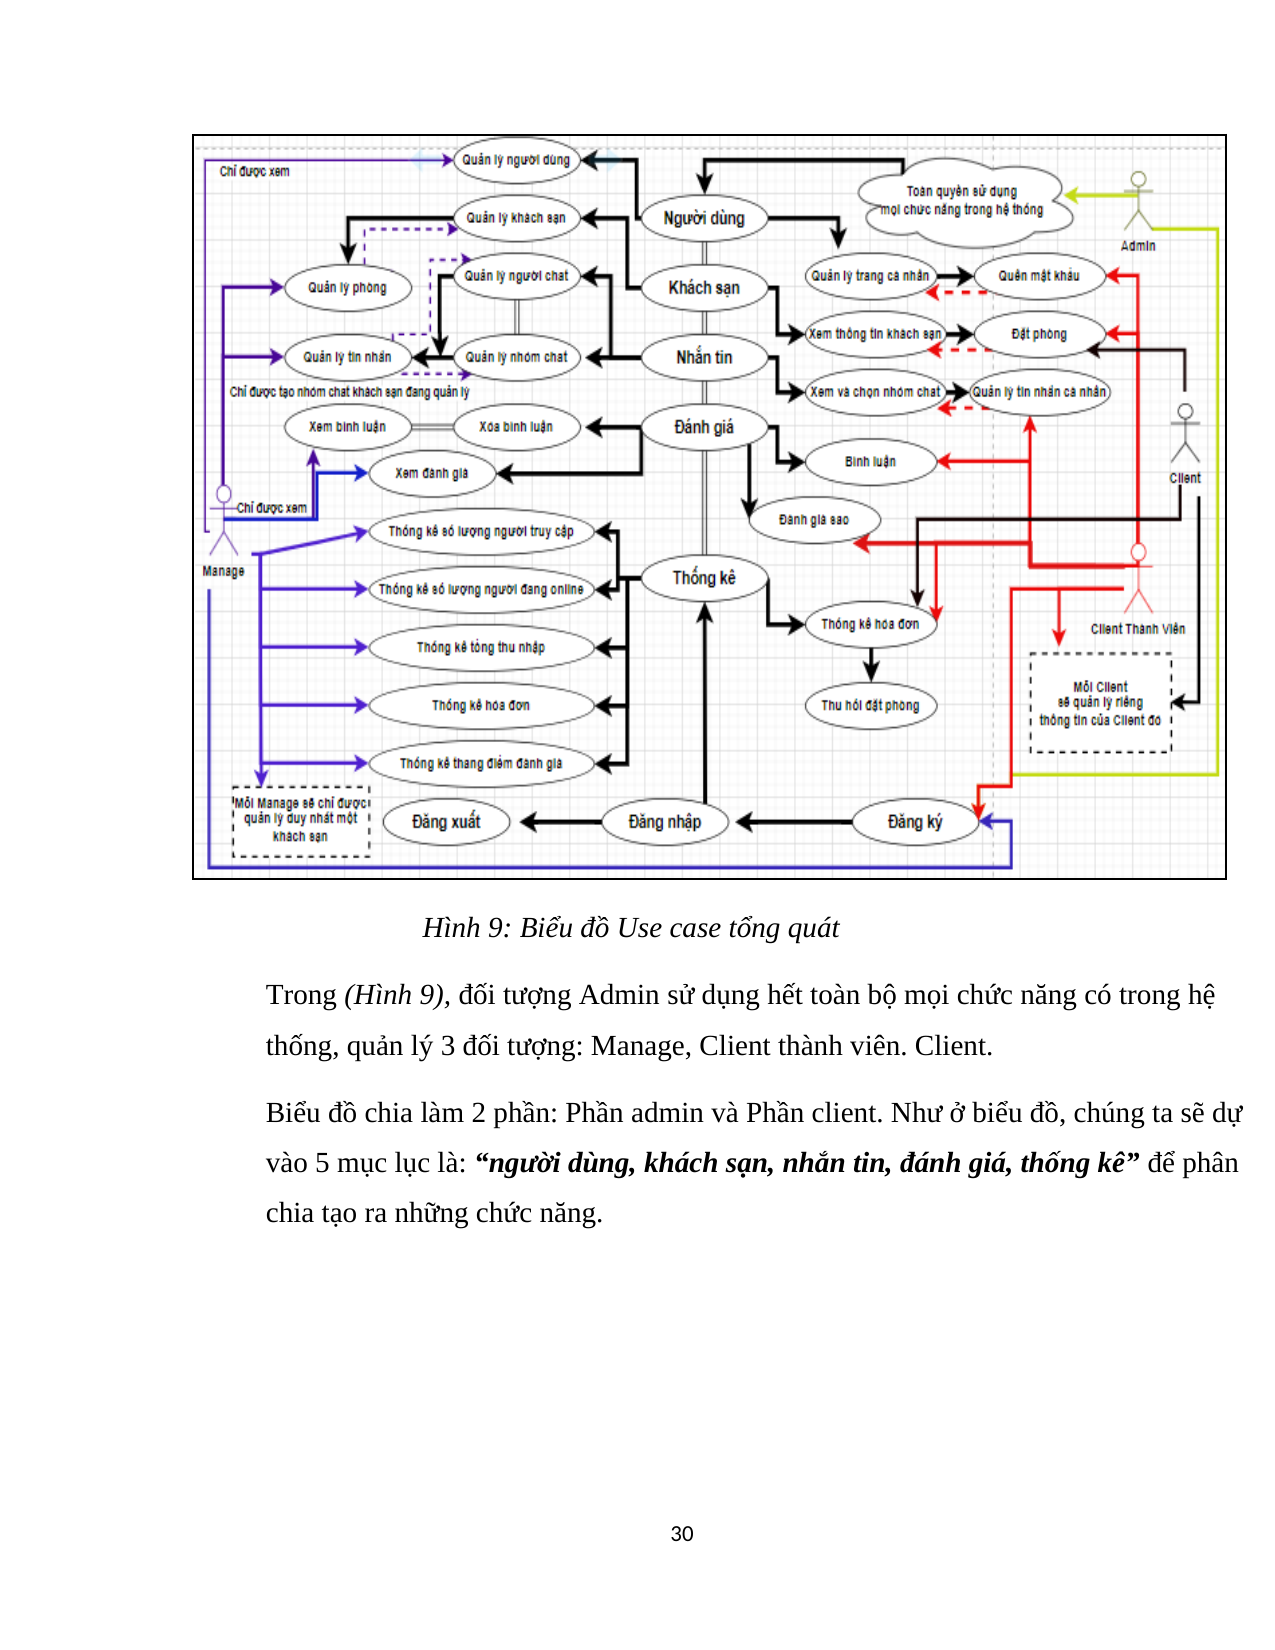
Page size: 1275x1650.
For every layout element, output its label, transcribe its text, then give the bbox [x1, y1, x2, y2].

picture [194, 136, 1225, 878]
text Hình 9: Biểu đồ Use case tổng quát [422, 910, 1269, 944]
text Trong (Hình 9), đối tượng Admin sử dụng hết toàn bộ mọi chức năng có trong hệ thống, quản lý 3 đối tượng: Manage, Client thành viên. Client. [266, 977, 1269, 1061]
text Biểu đồ chia làm 2 phần: Phần admin và Phần client. Như ở biểu đồ, chúng ta sẽ dự vào 5 mục lục là: “người dùng, khách sạn, nhắn tin, đánh giá, thống kê” để phân chia tạo ra những chức năng. [266, 1095, 1269, 1229]
